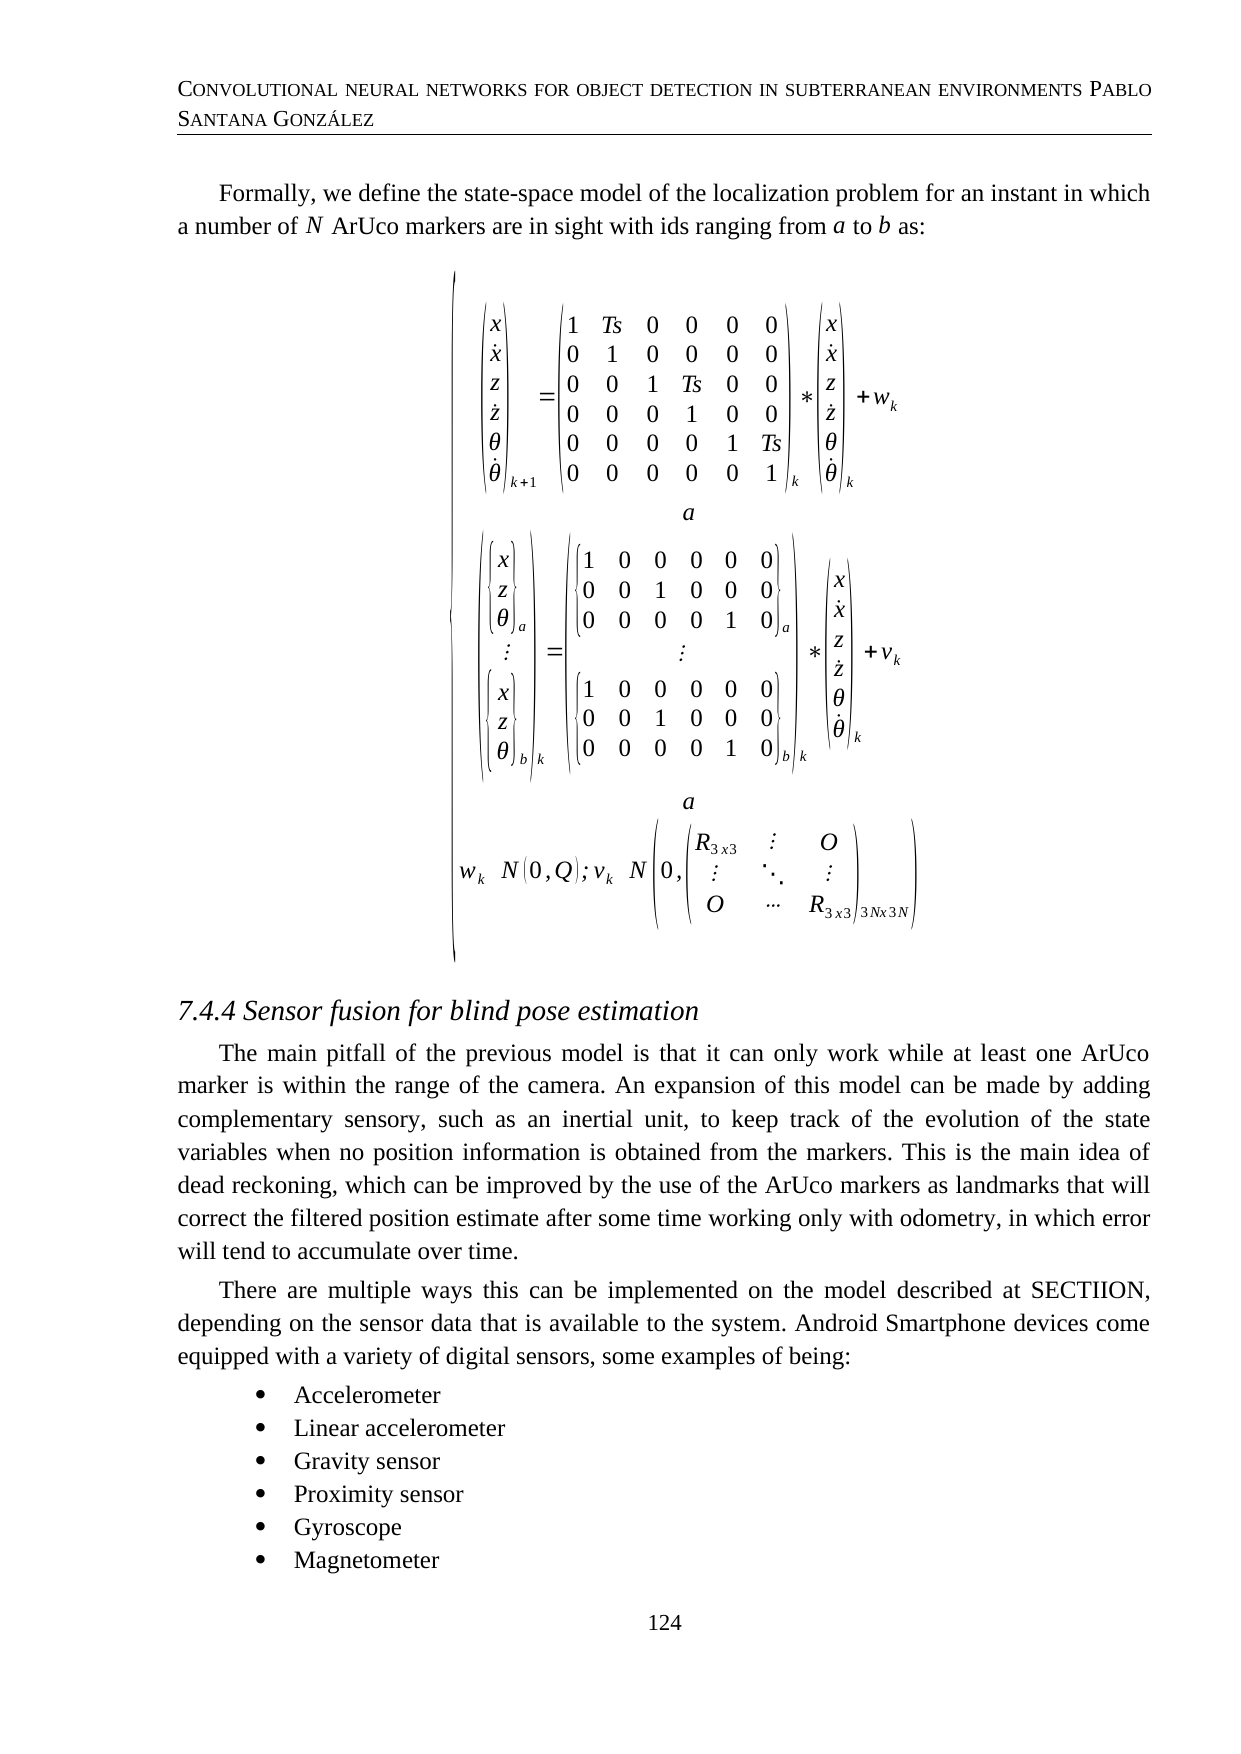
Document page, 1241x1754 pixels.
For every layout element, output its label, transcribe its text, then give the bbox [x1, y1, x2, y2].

list Gravity sensor [256, 1446, 1152, 1475]
subtitle Sensor fusion for blind pose estimation [177, 993, 1152, 1026]
text Formally, we define the state-space model of the localization problem for an instant in which a number of ArUco markers are in sight with ids ranging from to as: [177, 178, 1152, 239]
text There are multiple ways this can be implemented on the model described at SECTIION, depending on the sensor data that is available to the system. Android Smartphone devices come equipped with a variety of digital sensors, some examples of being: [177, 1275, 1152, 1370]
list Accelerometer [256, 1380, 1152, 1409]
text The main pitfall of the previous model is that it can only work while at least one ArUco marker is within the range of the camera. An expansion of this model can be made by adding complementary sensory, such as an inertial unit, to keep track of the evolution of the state variables when no position information is obtained from the markers. This is the main idea of dead reckoning, which can be improved by the use of the ArUco markers as landmarks that will correct the filtered position estimate after some time working only with odometry, in which error will tend to accumulate over time. [177, 1038, 1152, 1264]
list Proximity sensor [256, 1479, 1152, 1508]
list Gyroscope [256, 1512, 1152, 1541]
list Magnetometer [256, 1545, 1152, 1574]
list Linear accelerometer [256, 1413, 1152, 1442]
